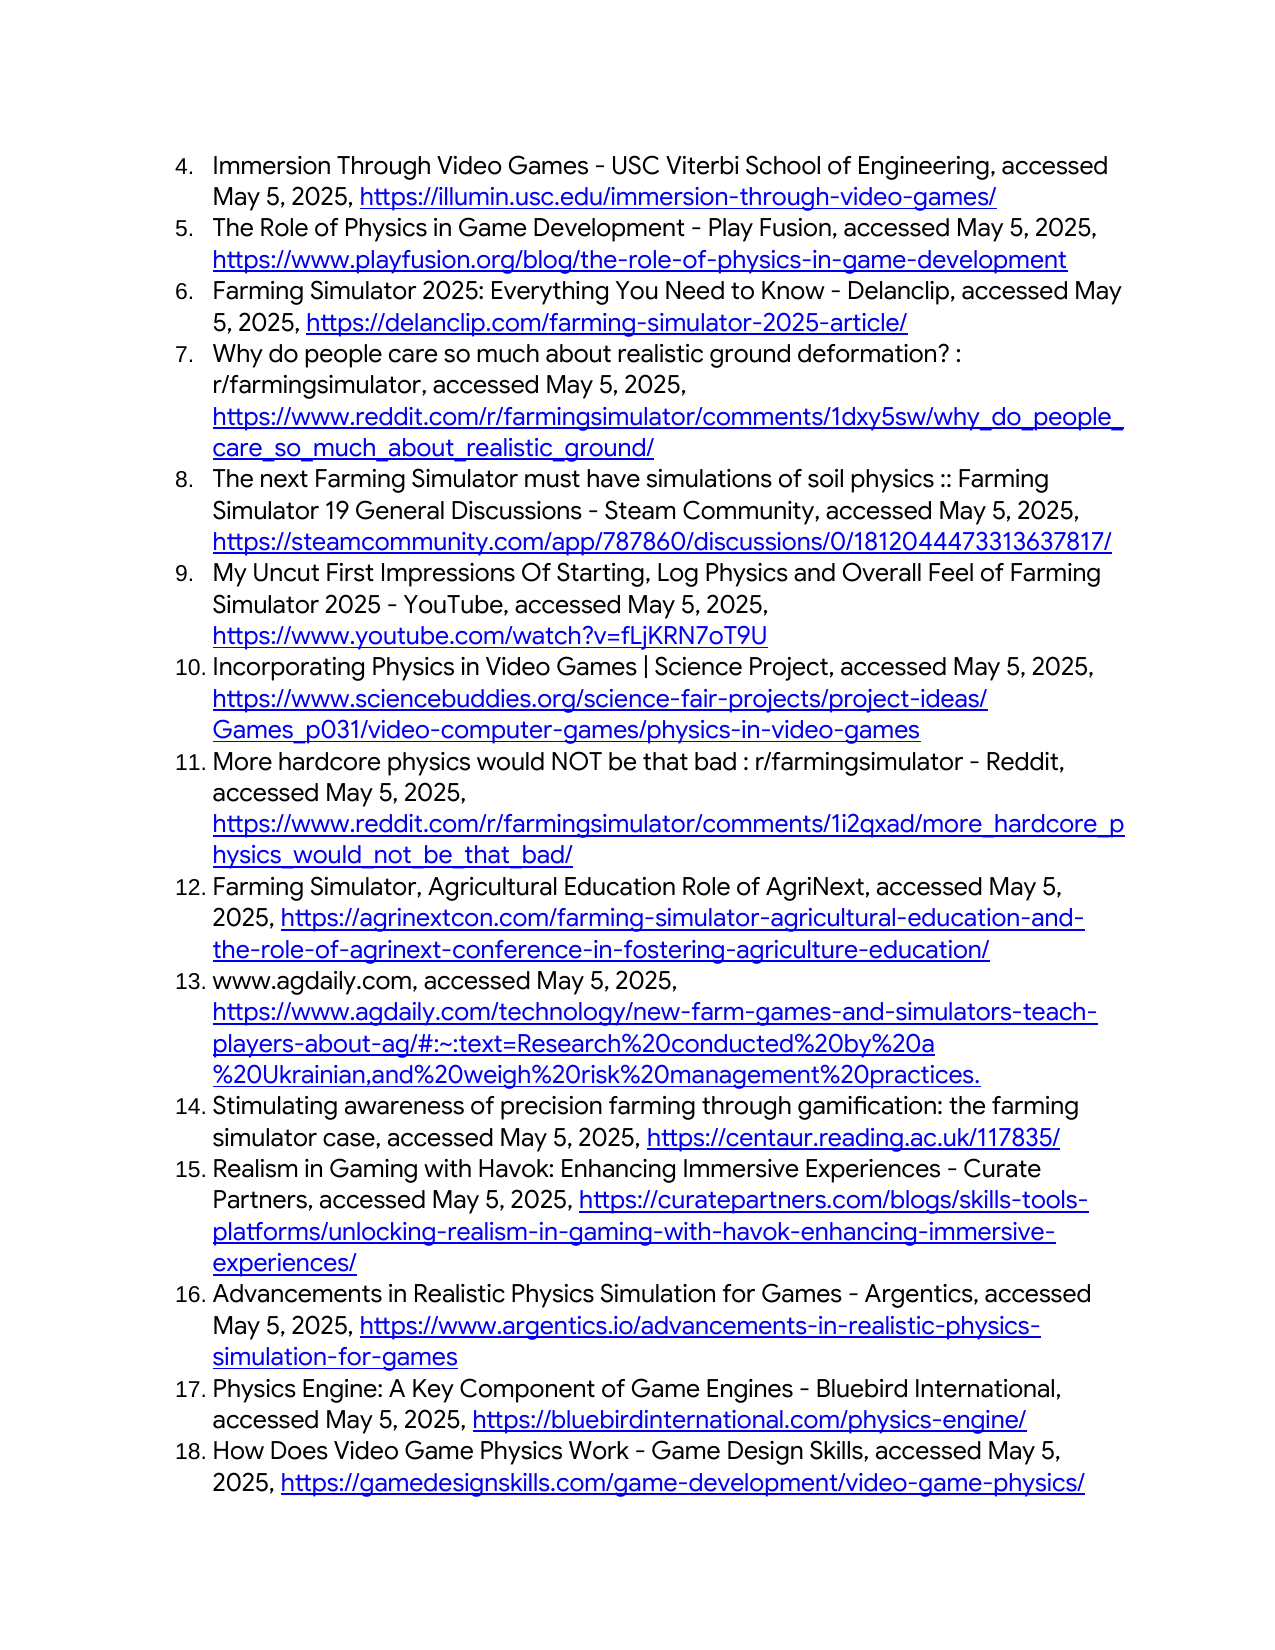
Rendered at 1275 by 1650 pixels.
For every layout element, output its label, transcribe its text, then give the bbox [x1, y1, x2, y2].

list Advancements in Realistic Physics Simulation for Games - Argentics, accessed May 5, 2025, https://www.argentics.io/advancements-in-realistic-physics-simulation-for-games [175, 1279, 1125, 1373]
list Farming Simulator 2025: Everything You Need to Know - Delanclip, accessed May 5, 2025, https://delanclip.com/farming-simulator-2025-article/ [175, 275, 1125, 338]
list www.agdaily.com, accessed May 5, 2025, https://www.agdaily.com/technology/new-farm-games-and-simulators-teach-players-about-ag/#:~:text=Research%20conducted%20by%20a%20Ukrainian,and%20weigh%20risk%20management%20practices. [175, 965, 1125, 1091]
list Physics Engine: A Key Component of Game Engines - Bluebird International, accessed May 5, 2025, https://bluebirdinternational.com/physics-engine/ [175, 1373, 1125, 1436]
list My Uncut First Impressions Of Starting, Log Physics and Overall Feel of Farming Simulator 2025 - YouTube, accessed May 5, 2025, https://www.youtube.com/watch?v=fLjKRN7oT9U [175, 558, 1125, 652]
list Realism in Gaming with Havok: Enhancing Immersive Experiences - Curate Partners, accessed May 5, 2025, https://curatepartners.com/blogs/skills-tools-platforms/unlocking-realism-in-gaming-with-havok-enhancing-immersive-experiences/ [175, 1153, 1125, 1279]
list How Does Video Game Physics Work - Game Design Skills, accessed May 5, 2025, https://gamedesignskills.com/game-development/video-game-physics/ [175, 1436, 1125, 1498]
list Immersion Through Video Games - USC Viterbi School of Engineering, accessed May 5, 2025, https://illumin.usc.edu/immersion-through-video-games/ [175, 150, 1125, 213]
list More hardcore physics would NOT be that bad : r/farmingsimulator - Reddit, accessed May 5, 2025, https://www.reddit.com/r/farmingsimulator/comments/1i2qxad/more_hardcore_physics_would_not_be_that_bad/ [175, 746, 1125, 871]
list Why do people care so much about realistic ground deformation? : r/farmingsimulator, accessed May 5, 2025, https://www.reddit.com/r/farmingsimulator/comments/1dxy5sw/why_do_people_care_so_much_about_realistic_ground/ [175, 338, 1125, 463]
list Farming Simulator, Agricultural Education Role of AgriNext, accessed May 5, 2025, https://agrinextcon.com/farming-simulator-agricultural-education-and-the-role-of-agrinext-conference-in-fostering-agriculture-education/ [175, 871, 1125, 965]
list The next Farming Simulator must have simulations of soil physics :: Farming Simulator 19 General Discussions - Steam Community, accessed May 5, 2025, https://steamcommunity.com/app/787860/discussions/0/1812044473313637817/ [175, 463, 1125, 558]
list The Role of Physics in Game Development - Play Fusion, accessed May 5, 2025, https://www.playfusion.org/blog/the-role-of-physics-in-game-development [175, 213, 1125, 275]
list Stimulating awareness of precision farming through gamification: the farming simulator case, accessed May 5, 2025, https://centaur.reading.ac.uk/117835/ [175, 1091, 1125, 1153]
list Incorporating Physics in Video Games | Science Project, accessed May 5, 2025, https://www.sciencebuddies.org/science-fair-projects/project-ideas/Games_p031/video-computer-games/physics-in-video-games [175, 652, 1125, 746]
